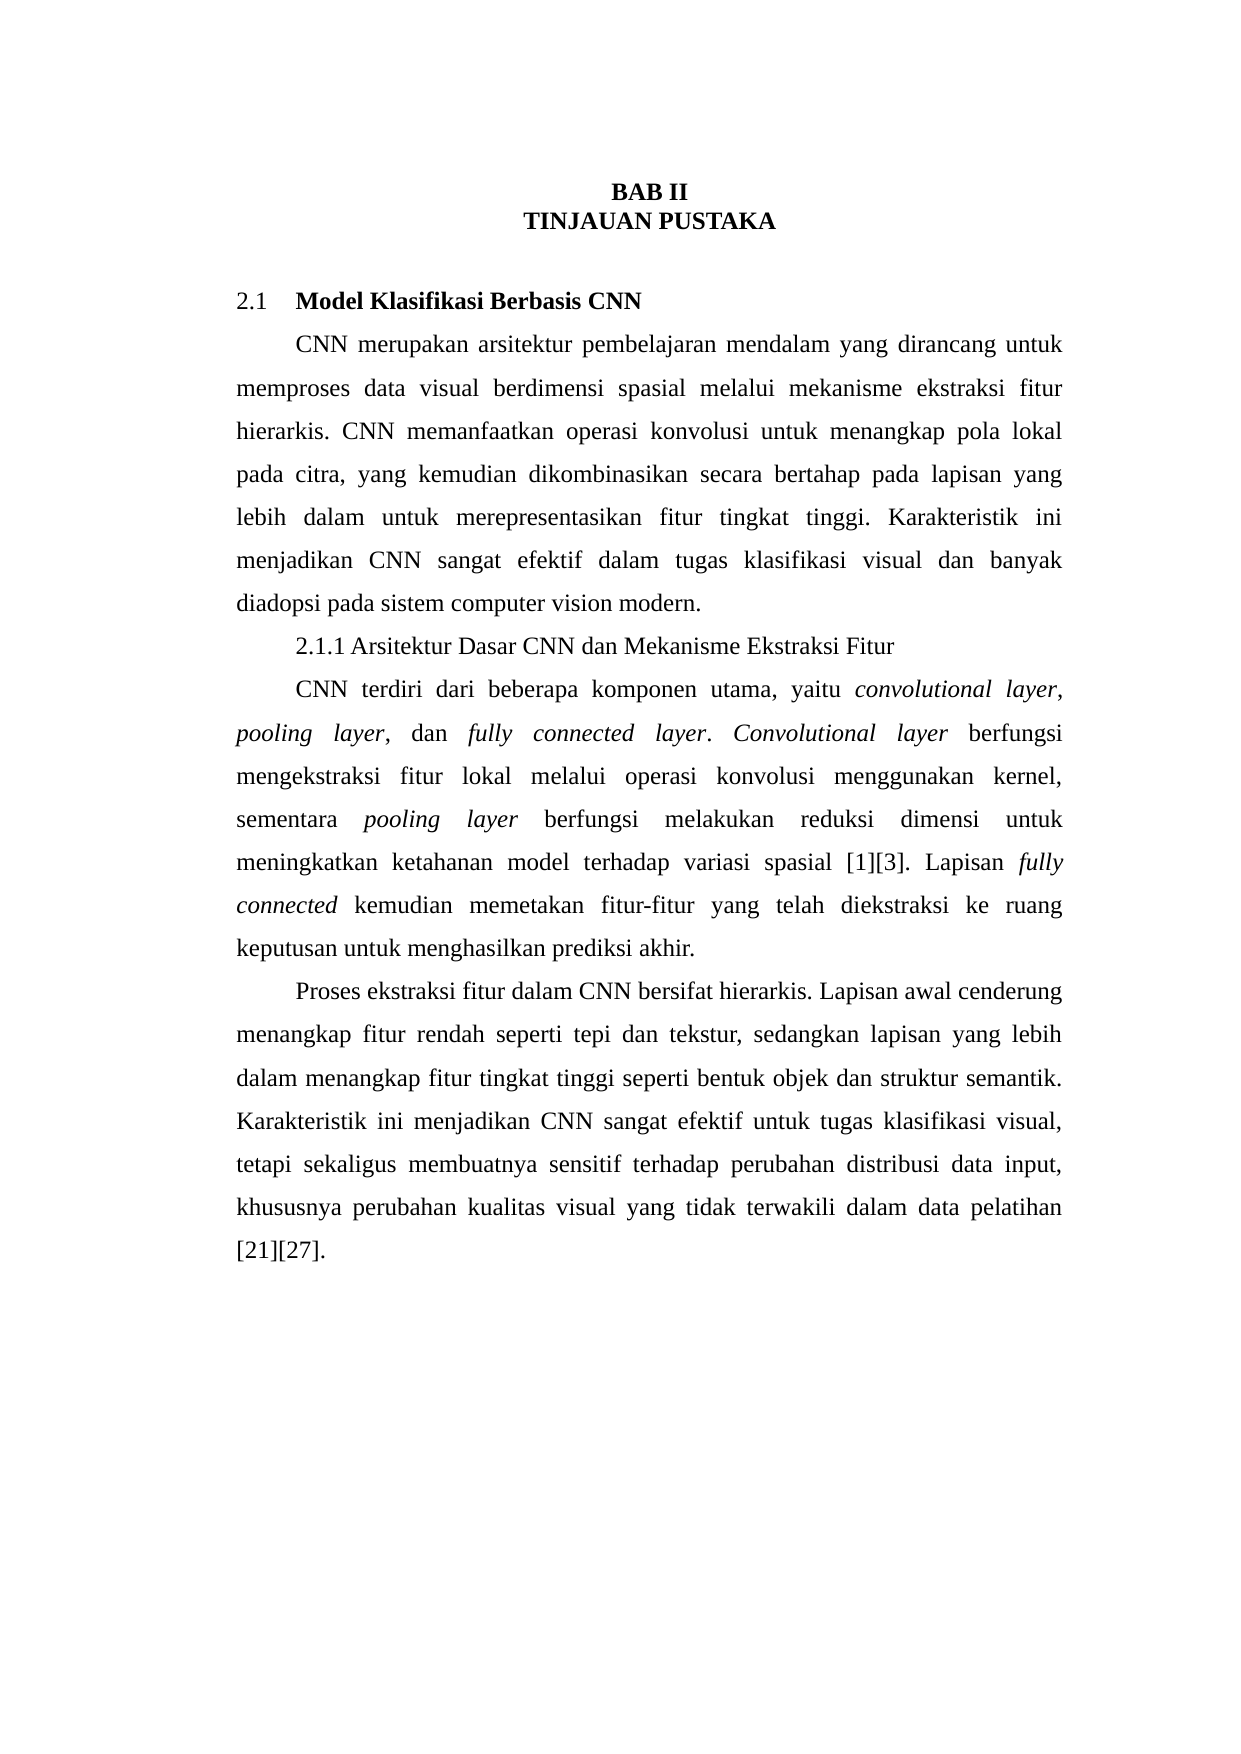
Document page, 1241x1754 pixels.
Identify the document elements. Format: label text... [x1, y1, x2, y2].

text Proses ekstraksi fitur dalam CNN bersifat hierarkis. Lapisan awal cenderung menangkap fitur rendah seperti tepi dan tekstur, sedangkan lapisan yang lebih dalam menangkap fitur tingkat tinggi seperti bentuk objek dan struktur semantik. Karakteristik ini menjadikan CNN sangat efektif untuk tugas klasifikasi visual, tetapi sekaligus membuatnya sensitif terhadap perubahan distribusi data input, khususnya perubahan kualitas visual yang tidak terwakili dalam data pelatihan [21][27]. [236, 976, 1063, 1264]
subtitle TINJAUAN PUSTAKA [236, 206, 1063, 235]
text CNN terdiri dari beberapa komponen utama, yaitu convolutional layer, pooling layer, dan fully connected layer. Convolutional layer berfungsi mengekstraksi fitur lokal melalui operasi konvolusi menggunakan kernel, sementara pooling layer berfungsi melakukan reduksi dimensi untuk meningkatkan ketahanan model terhadap variasi spasial [1][3]. Lapisan fully connected kemudian memetakan fitur-fitur yang telah diekstraksi ke ruang keputusan untuk menghasilkan prediksi akhir. [236, 674, 1063, 962]
text 2.1.1 Arsitektur Dasar CNN dan Mekanisme Ekstraksi Fitur [295, 631, 1063, 660]
subtitle BAB II [236, 177, 1063, 206]
text CNN merupakan arsitektur pembelajaran mendalam yang dirancang untuk memproses data visual berdimensi spasial melalui mekanisme ekstraksi fitur hierarkis. CNN memanfaatkan operasi konvolusi untuk menangkap pola lokal pada citra, yang kemudian dikombinasikan secara bertahap pada lapisan yang lebih dalam untuk merepresentasikan fitur tingkat tinggi. Karakteristik ini menjadikan CNN sangat efektif dalam tugas klasifikasi visual dan banyak diadopsi pada sistem computer vision modern. [236, 329, 1063, 617]
subtitle 2.1 Model Klasifikasi Berbasis CNN [236, 286, 1063, 315]
